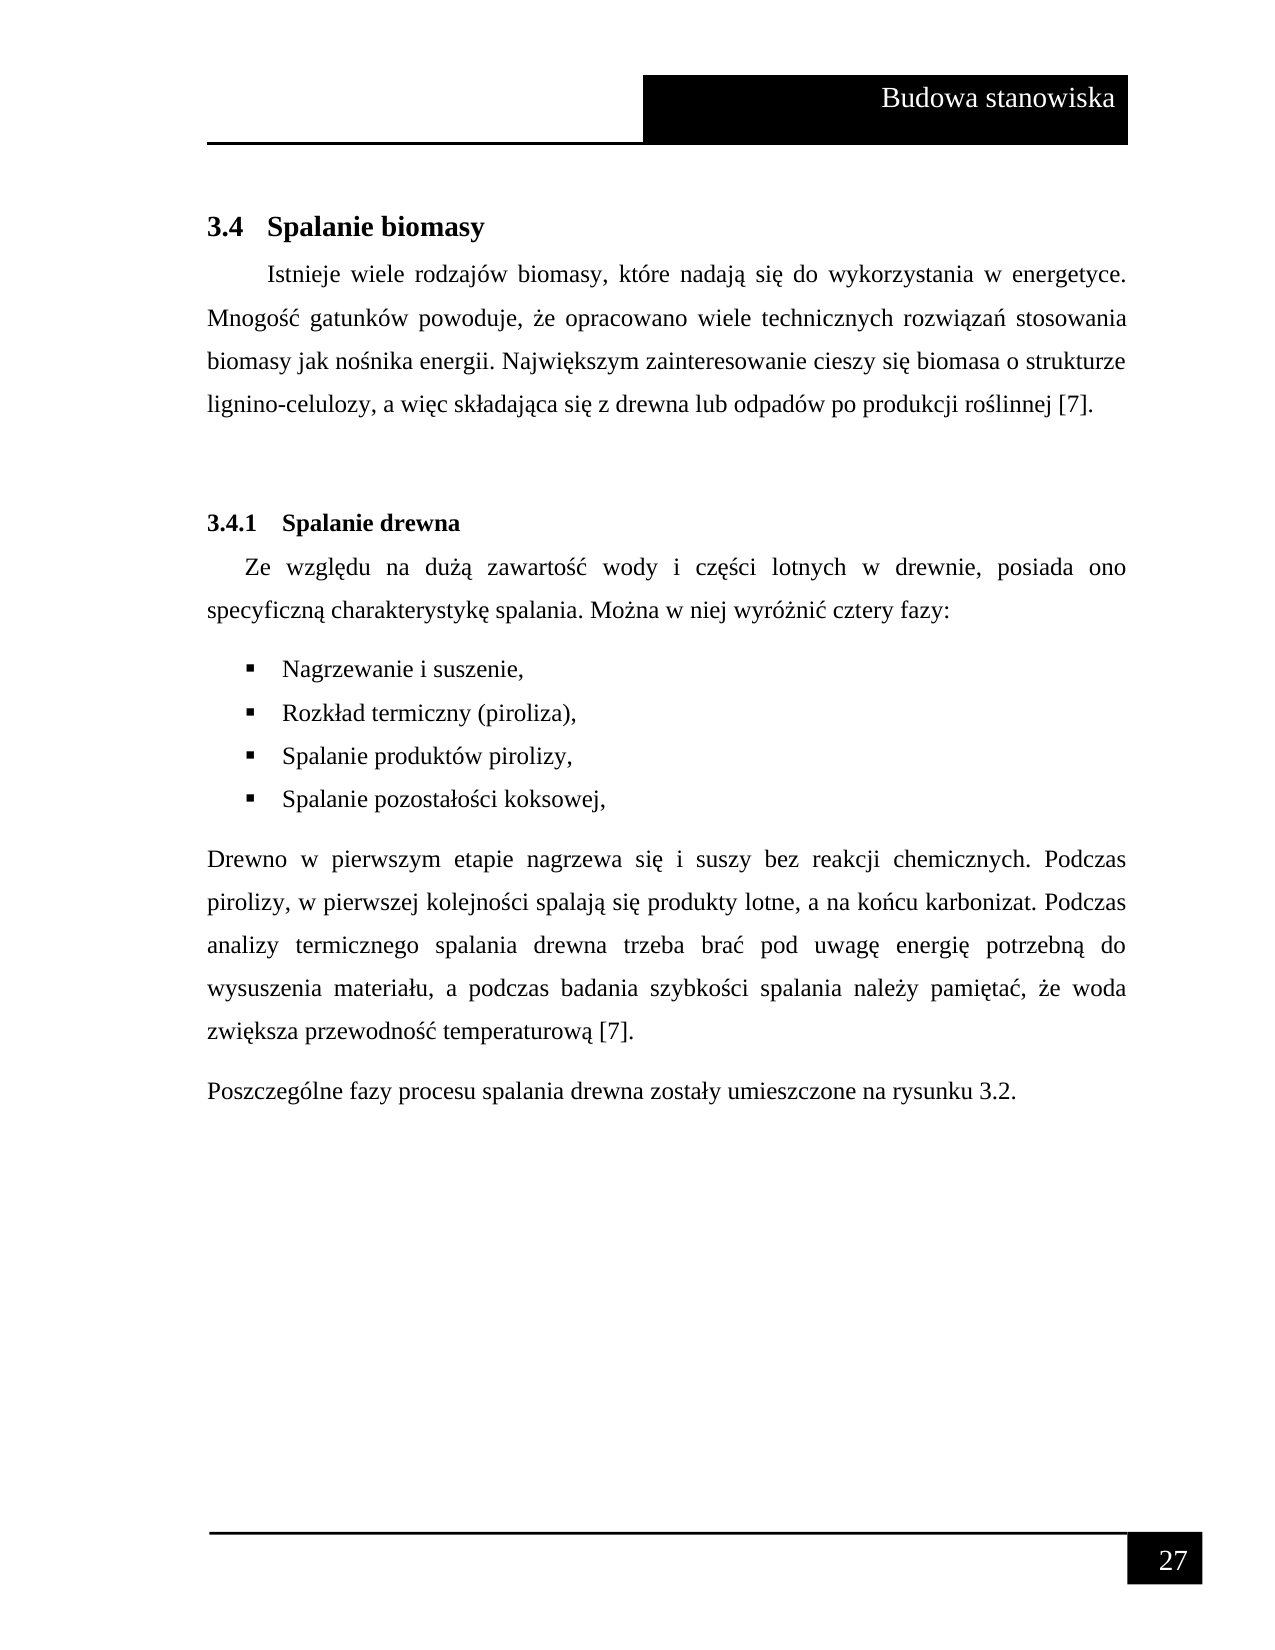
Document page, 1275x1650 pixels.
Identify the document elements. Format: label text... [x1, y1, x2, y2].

text Drewno w pierwszym etapie nagrzewa się i suszy bez reakcji chemicznych. Podczas pirolizy, w pierwszej kolejności spalają się produkty lotne, a na końcu karbonizat. Podczas analizy termicznego spalania drewna trzeba brać pod uwagę energię potrzebną do wysuszenia materiału, a podczas badania szybkości spalania należy pamiętać, że woda zwiększa przewodność temperaturową [7]. [207, 844, 1127, 1045]
list Nagrzewanie i suszenie, [244, 654, 1127, 683]
list Spalanie produktów pirolizy, [244, 741, 1127, 769]
list Spalanie pozostałości koksowej, [244, 784, 1127, 813]
subtitle Spalanie biomasy [207, 209, 1127, 243]
text Ze względu na dużą zawartość wody i części lotnych w drewnie, posiada ono specyficzną charakterystykę spalania. Można w niej wyróżnić cztery fazy: [207, 552, 1127, 623]
subtitle Spalanie drewna [207, 508, 1127, 537]
text Poszczególne fazy procesu spalania drewna zostały umieszczone na rysunku 3.2. [207, 1076, 1127, 1105]
list Rozkład termiczny (piroliza), [244, 698, 1127, 726]
text Istnieje wiele rodzajów biomasy, które nadają się do wykorzystania w energetyce. Mnogość gatunków powoduje, że opracowano wiele technicznych rozwiązań stosowania biomasy jak nośnika energii. Największym zainteresowanie cieszy się biomasa o strukturze lignino-celulozy, a więc składająca się z drewna lub odpadów po produkcji roślinnej [7]. [207, 259, 1127, 418]
